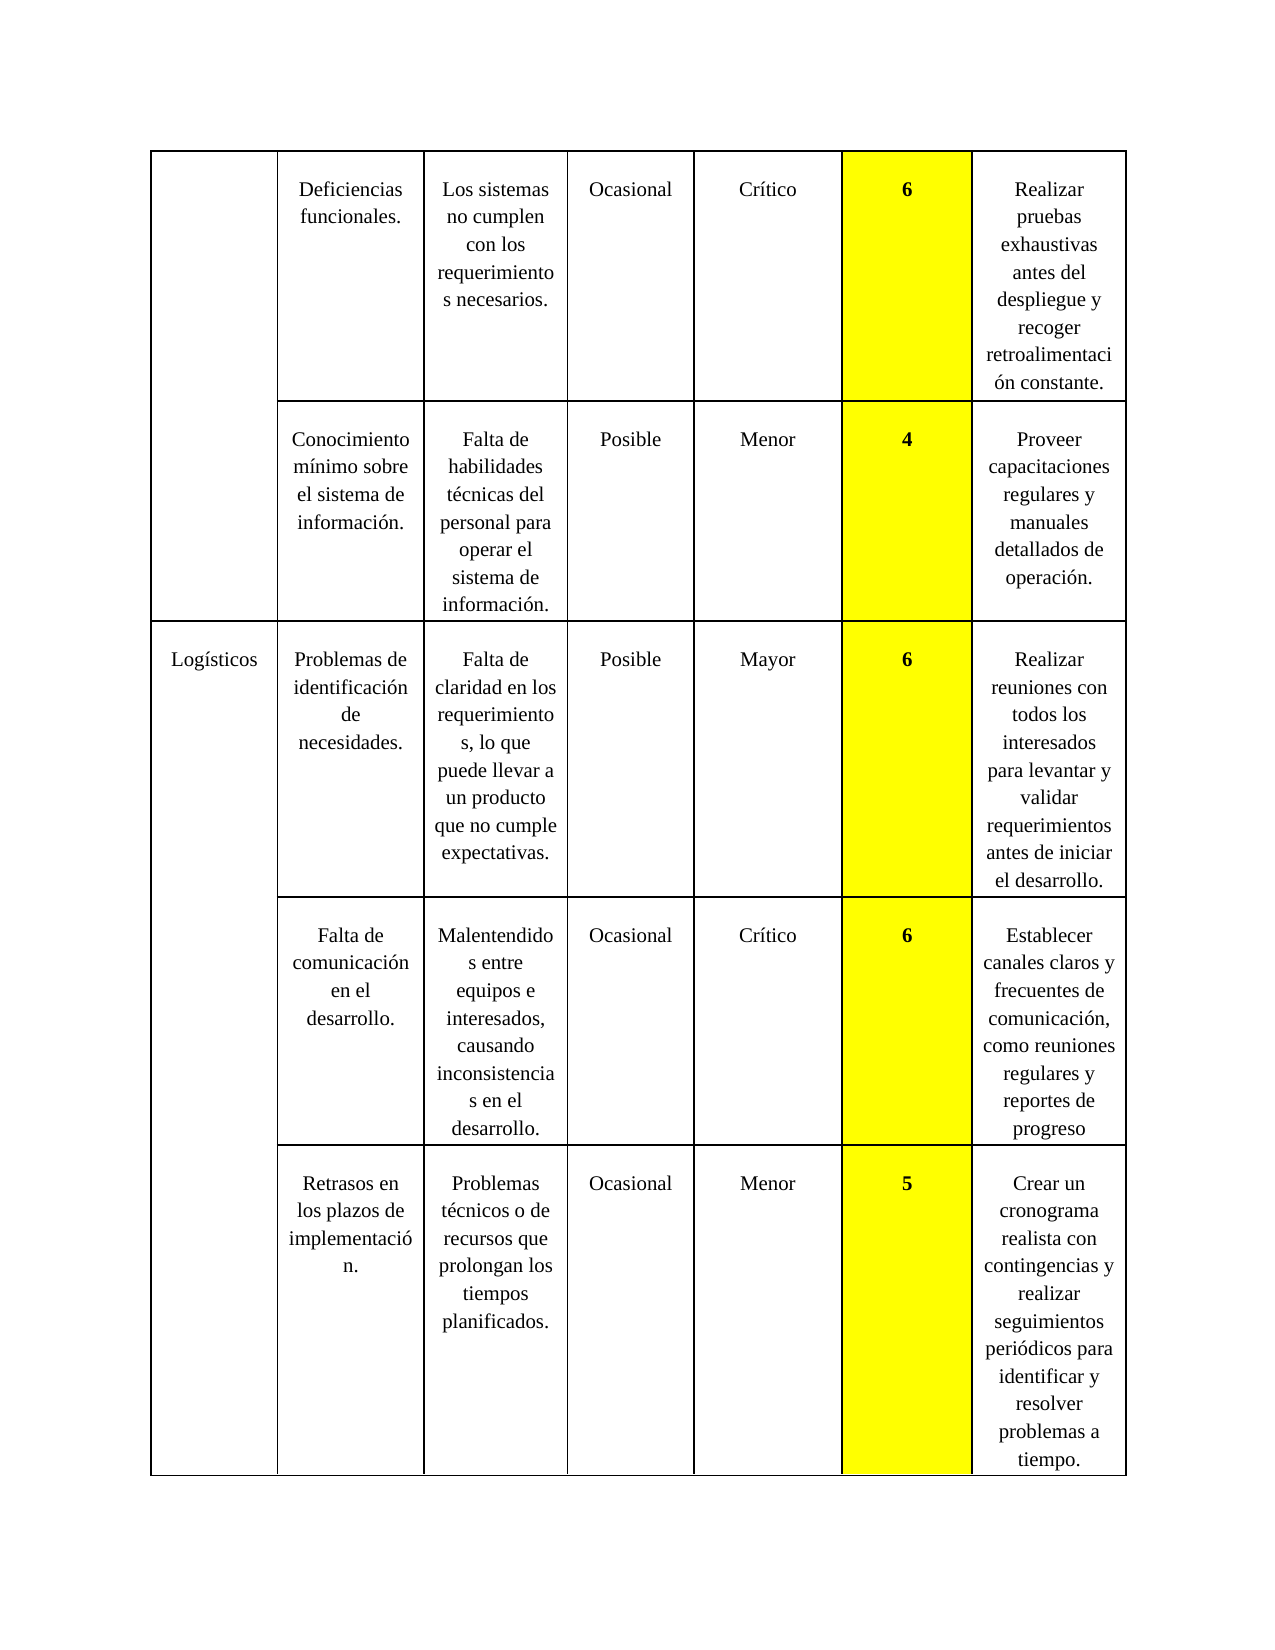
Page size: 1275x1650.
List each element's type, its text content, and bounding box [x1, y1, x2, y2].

table_cell Conocimiento mínimo sobre el sistema de información. [278, 402, 423, 620]
table_cell Crear un cronograma realista con contingencias y realizar seguimientos periódicos para identificar y resolver problemas a tiempo. [973, 1146, 1125, 1474]
table_cell Problemas técnicos o de recursos que prolongan los tiempos planificados. [425, 1146, 567, 1474]
table_cell 6 [843, 152, 971, 400]
table_cell 5 [843, 1146, 971, 1474]
table_cell Deficiencias funcionales. [278, 152, 423, 400]
table_cell Falta de habilidades técnicas del personal para operar el sistema de información. [425, 402, 567, 620]
table_cell Menor [695, 1146, 841, 1474]
table_cell Crítico [695, 152, 841, 400]
table_cell Crítico [695, 898, 841, 1144]
table_cell Malentendidos entre equipos e interesados, causando inconsistencias en el desarrollo. [425, 898, 567, 1144]
table_cell Retrasos en los plazos de implementación. [278, 1146, 423, 1474]
table_cell Mayor [695, 622, 841, 896]
table_cell Realizar reuniones con todos los interesados para levantar y validar requerimientos antes de iniciar el desarrollo. [973, 622, 1125, 896]
table_cell Ocasional [568, 152, 693, 400]
table_cell 6 [843, 898, 971, 1144]
table_cell Establecer canales claros y frecuentes de comunicación, como reuniones regulares y reportes de progreso [973, 898, 1125, 1144]
table_cell Proveer capacitaciones regulares y manuales detallados de operación. [973, 402, 1125, 620]
table_cell Los sistemas no cumplen con los requerimientos necesarios. [425, 152, 567, 400]
table_cell Problemas de identificación de necesidades. [278, 622, 423, 896]
table_cell 4 [843, 402, 971, 620]
table_cell Posible [568, 622, 693, 896]
table_cell Falta de comunicación en el desarrollo. [278, 898, 423, 1144]
table_cell Logísticos [152, 622, 277, 1474]
table_cell 6 [843, 622, 971, 896]
table_cell Ocasional [568, 898, 693, 1144]
table_cell Falta de claridad en los requerimientos, lo que puede llevar a un producto que no cumple expectativas. [425, 622, 567, 896]
table_cell Posible [568, 402, 693, 620]
table_cell Menor [695, 402, 841, 620]
table_cell Ocasional [568, 1146, 693, 1474]
table_cell Realizar pruebas exhaustivas antes del despliegue y recoger retroalimentación constante. [973, 152, 1125, 400]
